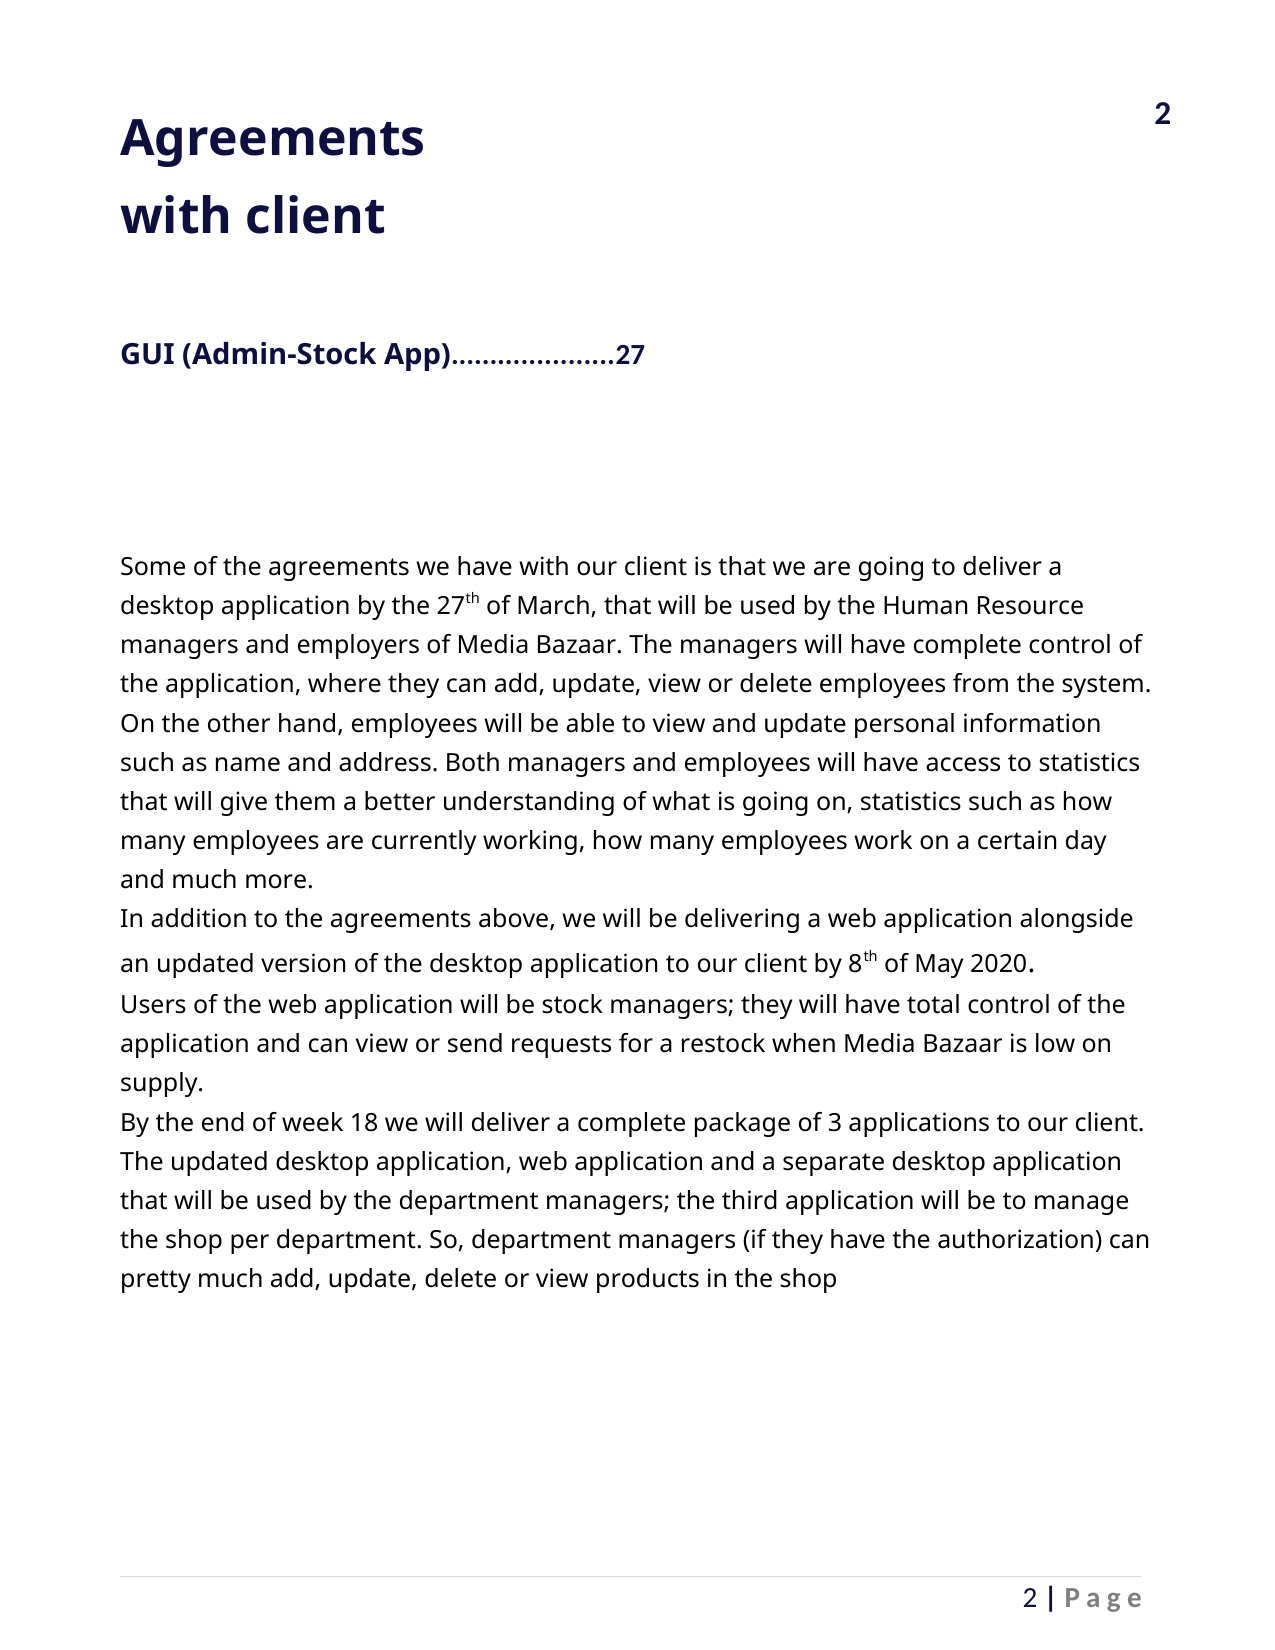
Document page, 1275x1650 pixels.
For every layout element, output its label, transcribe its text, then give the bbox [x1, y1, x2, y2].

text Some of the agreements we have with our client is that we are going to deliver a desktop application by the 27th of March, that will be used by the Human Resource managers and employers of Media Bazaar. The managers will have complete control of the application, where they can add, update, view or delete employees from the system. On the other hand, employees will be able to view and update personal information such as name and address. Both managers and employees will have access to statistics that will give them a better understanding of what is going on, statistics such as how many employees are currently working, how many employees work on a certain day and much more. [120, 549, 1155, 896]
subtitle Agreements with client [120, 101, 526, 248]
text In addition to the agreements above, we will be delivering a web application alongside an updated version of the desktop application to our client by 8th of May 2020. [120, 901, 1155, 981]
text By the end of week 18 we will deliver a complete package of 3 applications to our client. The updated desktop application, web application and a separate desktop application that will be used by the department managers; the third application will be to manage the shop per department. So, department managers (if they have the authorization) can pretty much add, update, delete or view products in the shop [120, 1104, 1155, 1295]
text Users of the web application will be stock managers; they will have total control of the application and can view or send requests for a restock when Media Bazaar is low on supply. [120, 987, 1155, 1099]
text GUI (Admin-Stock App) 27 [120, 333, 1155, 373]
